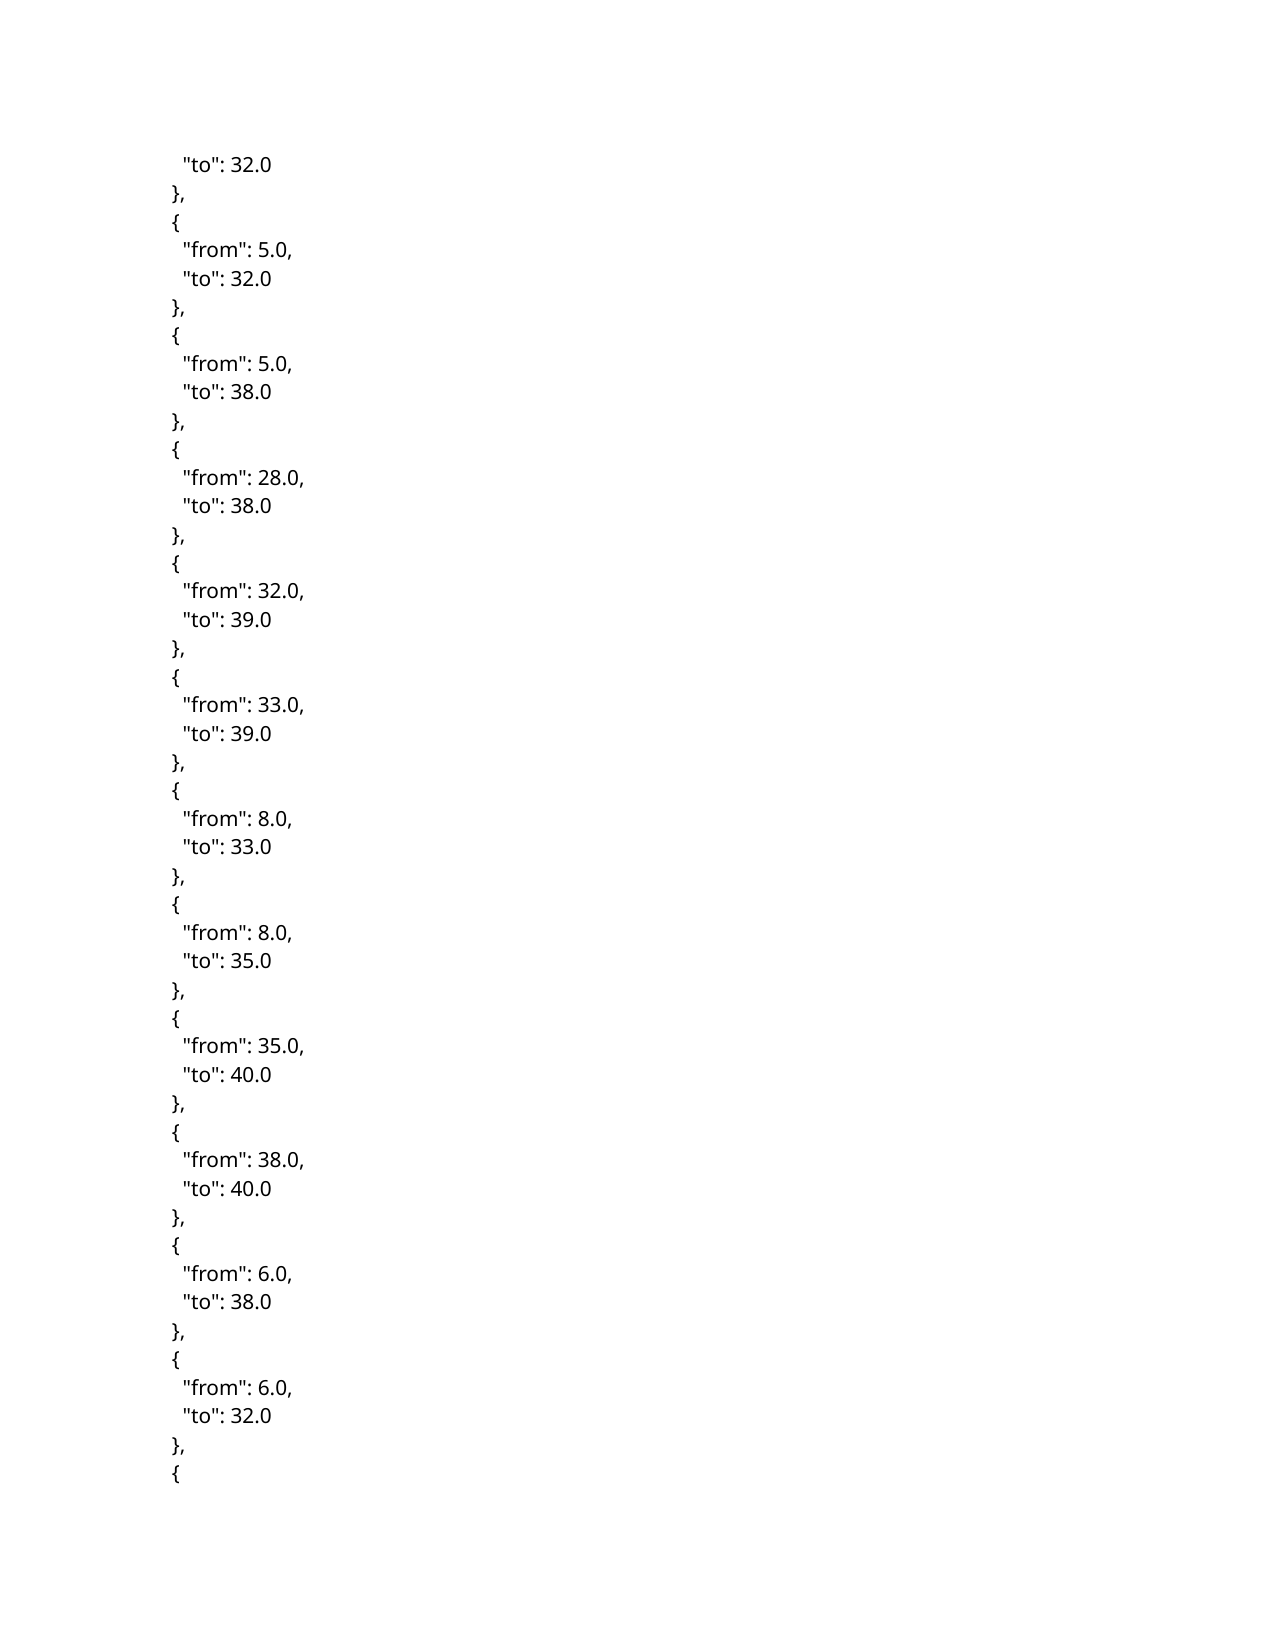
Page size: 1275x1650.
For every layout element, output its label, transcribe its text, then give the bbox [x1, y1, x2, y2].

text "to": 39.0 [150, 719, 1125, 747]
text { [150, 321, 1125, 349]
text "to": 32.0 [150, 150, 1125, 178]
text { [150, 889, 1125, 918]
text "from": 28.0, [150, 463, 1125, 491]
text { [150, 548, 1125, 577]
text { [150, 1117, 1125, 1145]
text "from": 8.0, [150, 804, 1125, 832]
text "to": 40.0 [150, 1174, 1125, 1202]
text }, [150, 406, 1125, 434]
text "to": 38.0 [150, 1287, 1125, 1316]
text }, [150, 292, 1125, 321]
text }, [150, 747, 1125, 776]
text "from": 38.0, [150, 1145, 1125, 1174]
text { [150, 434, 1125, 463]
text { [150, 776, 1125, 804]
text { [150, 1458, 1125, 1487]
text }, [150, 178, 1125, 207]
text "from": 35.0, [150, 1032, 1125, 1060]
text }, [150, 861, 1125, 889]
text "from": 33.0, [150, 690, 1125, 719]
text "from": 6.0, [150, 1259, 1125, 1287]
text "to": 35.0 [150, 946, 1125, 975]
text "to": 38.0 [150, 491, 1125, 520]
text "from": 8.0, [150, 918, 1125, 946]
text "to": 40.0 [150, 1060, 1125, 1088]
text }, [150, 1316, 1125, 1344]
text }, [150, 1088, 1125, 1117]
text "to": 39.0 [150, 605, 1125, 633]
text { [150, 1344, 1125, 1373]
text "from": 5.0, [150, 349, 1125, 377]
text { [150, 662, 1125, 690]
text { [150, 207, 1125, 235]
text { [150, 1003, 1125, 1032]
text { [150, 1231, 1125, 1259]
text }, [150, 975, 1125, 1003]
text "to": 32.0 [150, 1401, 1125, 1430]
text "to": 32.0 [150, 264, 1125, 292]
text }, [150, 1430, 1125, 1458]
text "to": 38.0 [150, 377, 1125, 406]
text }, [150, 633, 1125, 662]
text "from": 6.0, [150, 1373, 1125, 1401]
text }, [150, 1202, 1125, 1231]
text "to": 33.0 [150, 832, 1125, 861]
text "from": 5.0, [150, 235, 1125, 264]
text }, [150, 520, 1125, 548]
text "from": 32.0, [150, 577, 1125, 605]
